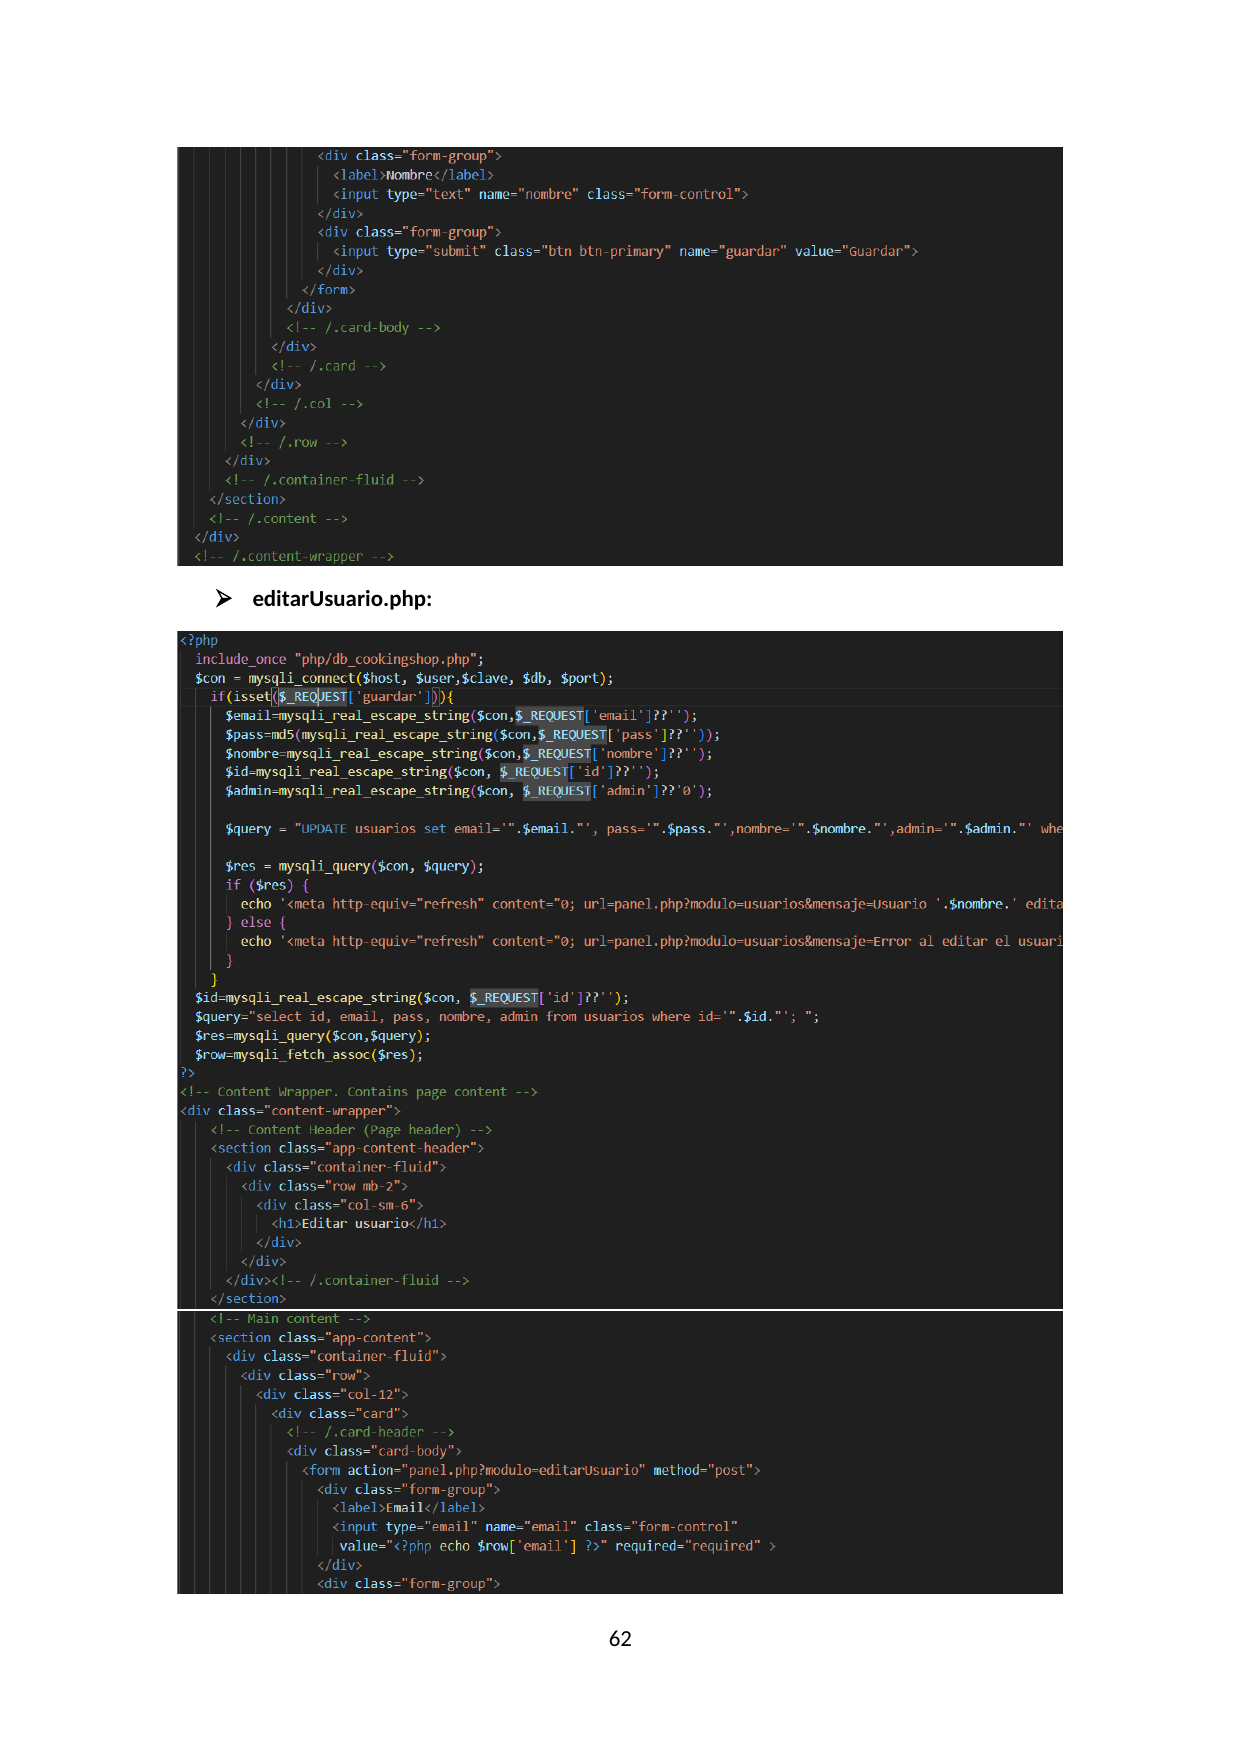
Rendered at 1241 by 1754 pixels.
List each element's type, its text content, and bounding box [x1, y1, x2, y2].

picture [177, 147, 1063, 566]
list editarUsuario.php: [215, 584, 1063, 612]
picture [177, 1311, 1063, 1594]
picture [177, 631, 1063, 1309]
